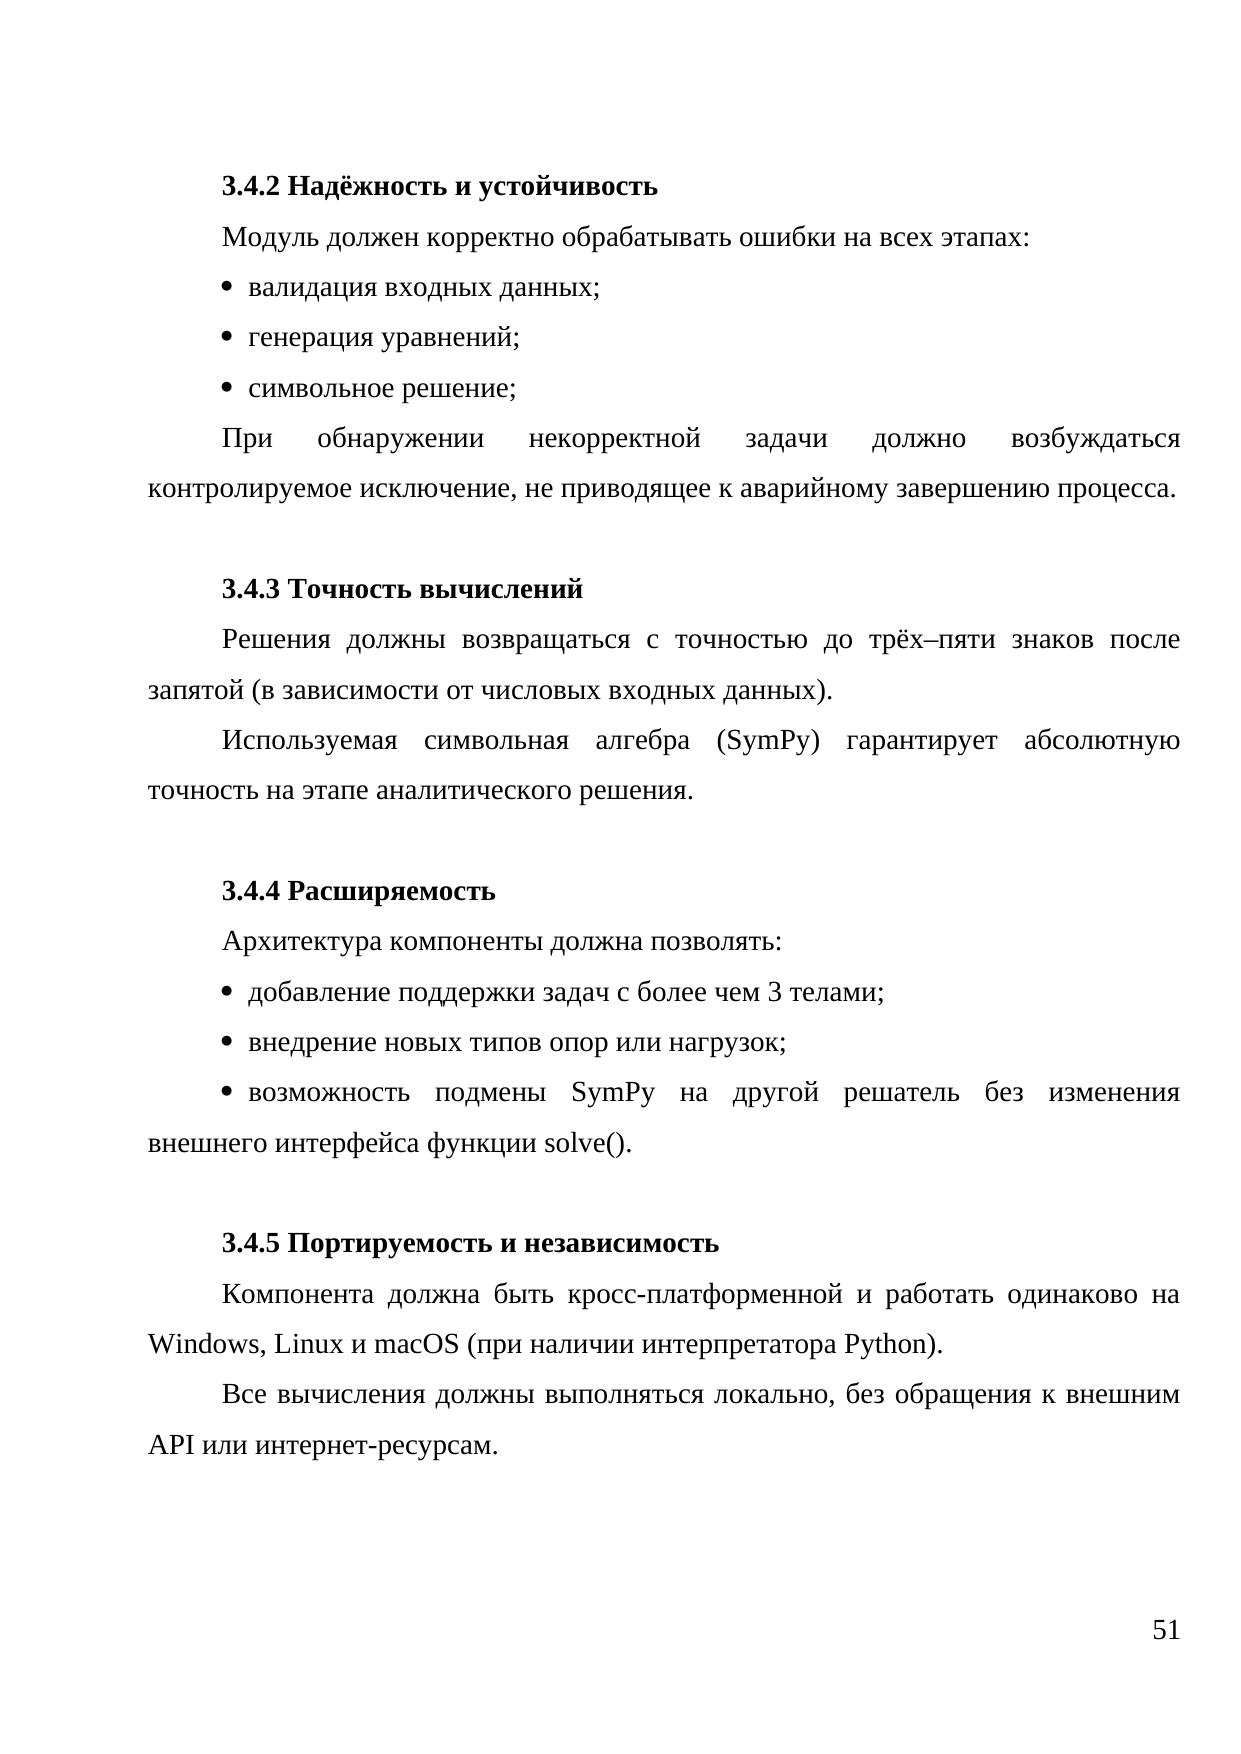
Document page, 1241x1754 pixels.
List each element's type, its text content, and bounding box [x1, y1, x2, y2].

text Компонента должна быть кросс-платформенной и работать одинаково на Windows, Linux и macOS (при наличии интерпретатора Python). [148, 1276, 1181, 1360]
text Модуль должен корректно обрабатывать ошибки на всех этапах: [148, 219, 1181, 252]
list добавление поддержки задач с более чем 3 телами; [148, 974, 1181, 1007]
list возможность подмены SymPy на другой решатель без изменения внешнего интерфейса функции solve(). [148, 1074, 1181, 1158]
subtitle 3.4.5 Портируемость и независимость [148, 1226, 1181, 1259]
subtitle 3.4.4 Расширяемость [148, 873, 1181, 907]
text При обнаружении некорректной задачи должно возбуждаться контролируемое исключение, не приводящее к аварийному завершению процесса. [148, 420, 1181, 504]
text Архитектура компоненты должна позволять: [148, 923, 1181, 957]
text Все вычисления должны выполняться локально, без обращения к внешним API или интернет-ресурсам. [148, 1377, 1181, 1460]
list внедрение новых типов опор или нагрузок; [148, 1024, 1181, 1058]
text Решения должны возвращаться с точностью до трёх–пяти знаков после запятой (в зависимости от числовых входных данных). [148, 622, 1181, 705]
subtitle 3.4.2 Надёжность и устойчивость [148, 168, 1181, 202]
text Используемая символьная алгебра (SymPy) гарантирует абсолютную точность на этапе аналитического решения. [148, 722, 1181, 806]
list генерация уравнений; [148, 319, 1181, 353]
list валидация входных данных; [148, 269, 1181, 303]
list символьное решение; [148, 370, 1181, 403]
subtitle 3.4.3 Точность вычислений [148, 571, 1181, 605]
